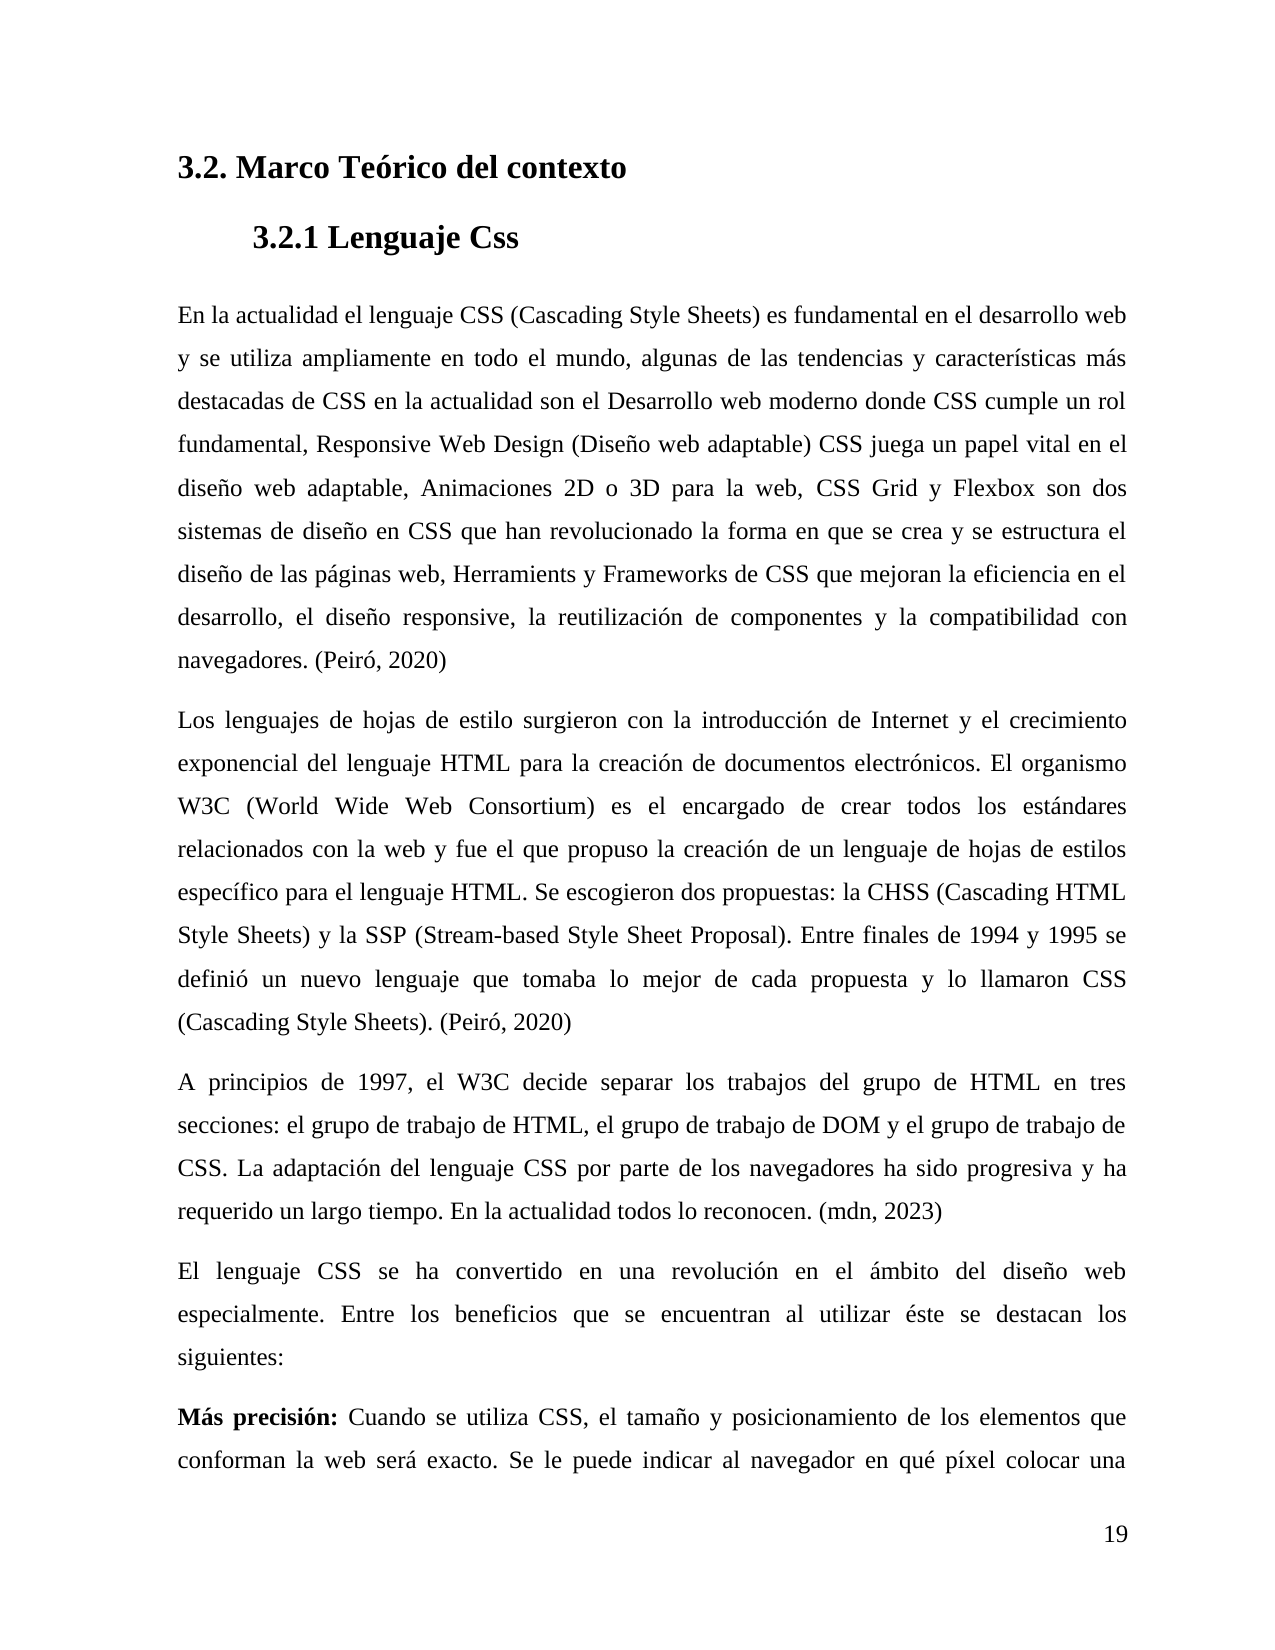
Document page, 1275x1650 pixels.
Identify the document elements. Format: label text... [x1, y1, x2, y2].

text El lenguaje CSS se ha convertido en una revolución en el ámbito del diseño web especialmente. Entre los beneficios que se encuentran al utilizar éste se destacan los siguientes: [177, 1256, 1128, 1371]
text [177, 1402, 1128, 1474]
text En la actualidad el lenguaje CSS (Cascading Style Sheets) es fundamental en el desarrollo web y se utiliza ampliamente en todo el mundo, algunas de las tendencias y características más destacadas de CSS en la actualidad son el Desarrollo web moderno donde CSS cumple un rol fundamental, Responsive Web Design (Diseño web adaptable) CSS juega un papel vital en el diseño web adaptable, Animaciones 2D o 3D para la web, CSS Grid y Flexbox son dos sistemas de diseño en CSS que han revolucionado la forma en que se crea y se estructura el diseño de las páginas web, Herramients y Frameworks de CSS que mejoran la eficiencia en el desarrollo, el diseño responsive, la reutilización de componentes y la compatibilidad con navegadores. [177, 300, 1128, 674]
subtitle 3.2.1 Lenguaje Css [177, 218, 1128, 256]
subtitle 3.2. Marco Teórico del contexto [177, 147, 1128, 185]
text A principios de 1997, el W3C decide separar los trabajos del grupo de HTML en tres secciones: el grupo de trabajo de HTML, el grupo de trabajo de DOM y el grupo de trabajo de CSS. La adaptación del lenguaje CSS por parte de los navegadores ha sido progresiva y ha requerido un largo tiempo. En la actualidad todos lo reconocen. [177, 1067, 1128, 1225]
text Los lenguajes de hojas de estilo surgieron con la introducción de Internet y el crecimiento exponencial del lenguaje HTML para la creación de documentos electrónicos. El organismo W3C (World Wide Web Consortium) es el encargado de crear todos los estándares relacionados con la web y fue el que propuso la creación de un lenguaje de hojas de estilos específico para el lenguaje HTML. Se escogieron dos propuestas: la CHSS (Cascading HTML Style Sheets) y la SSP (Stream-based Style Sheet Proposal). Entre finales de 1994 y 1995 se definió un nuevo lenguaje que tomaba lo mejor de cada propuesta y lo llamaron CSS (Cascading Style Sheets). [177, 705, 1128, 1036]
